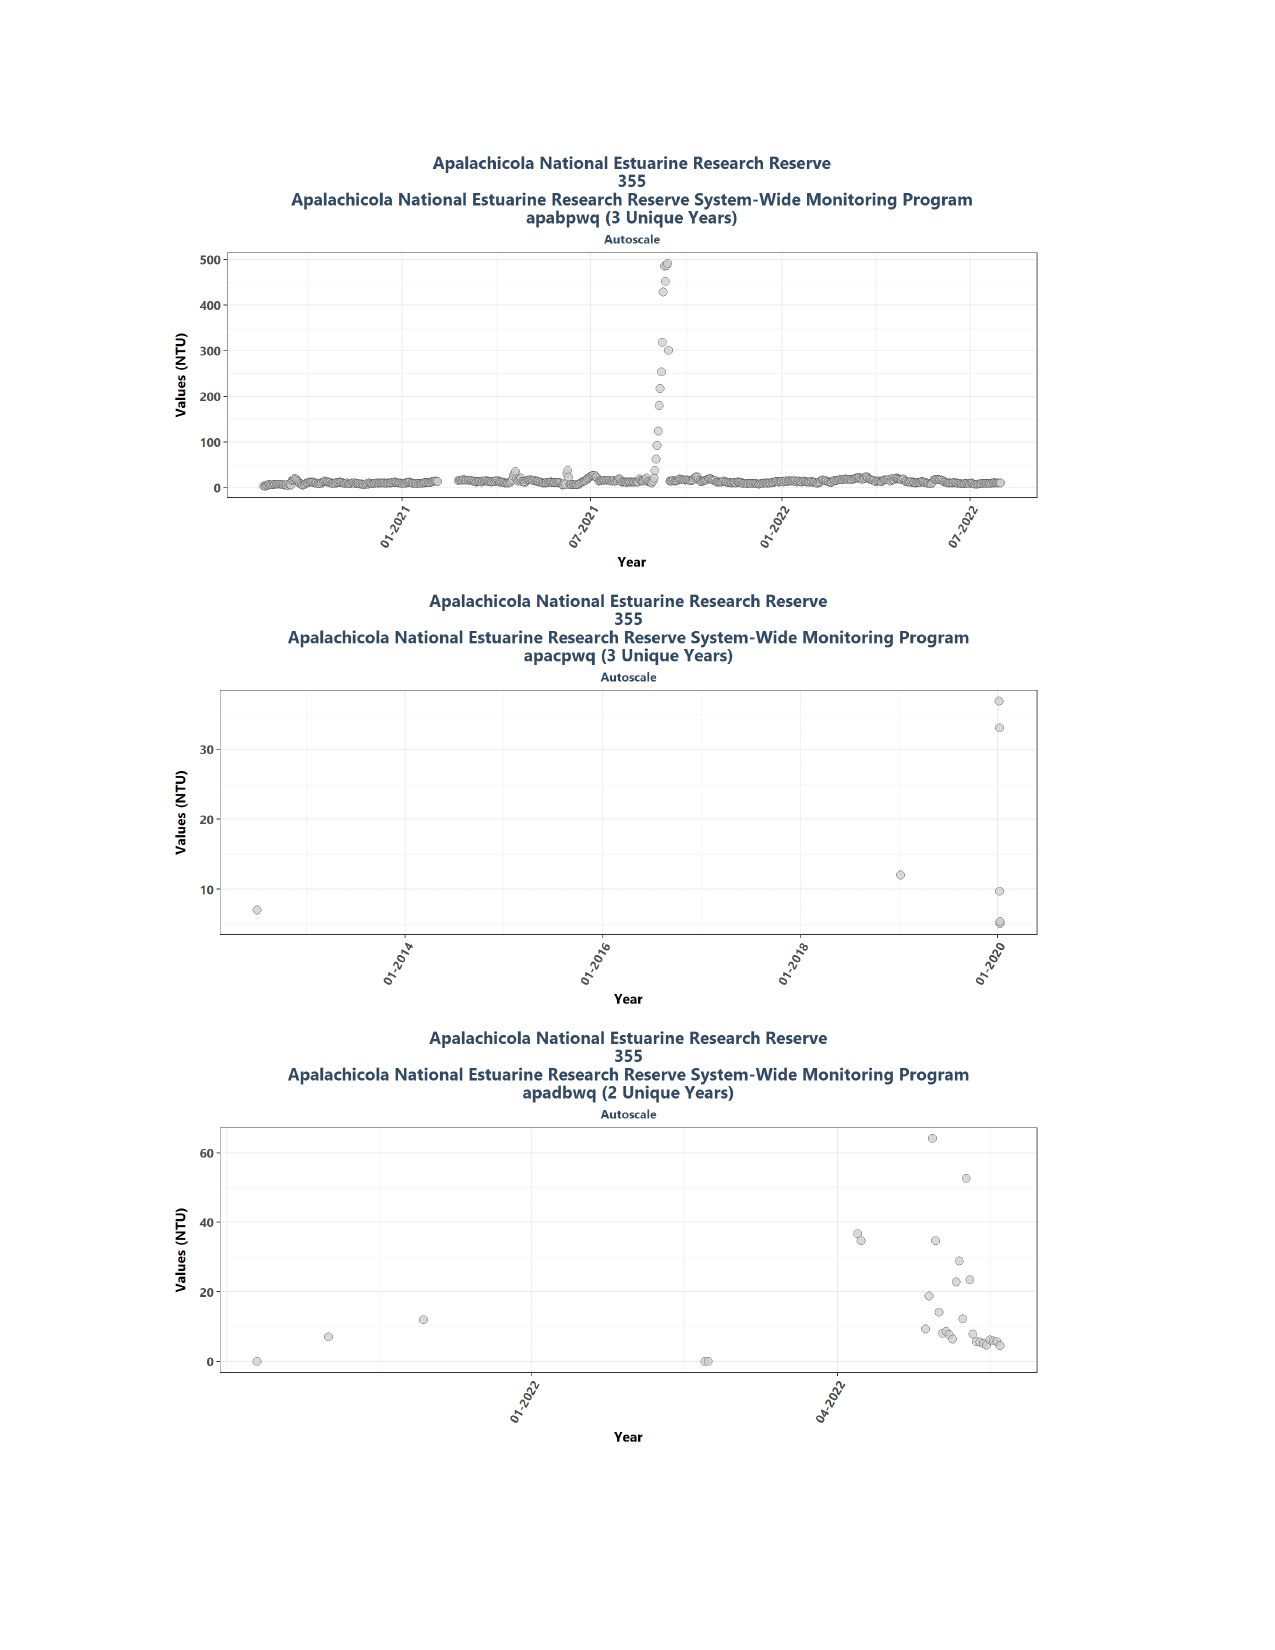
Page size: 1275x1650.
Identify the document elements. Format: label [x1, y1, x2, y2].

picture [168, 150, 1044, 1463]
